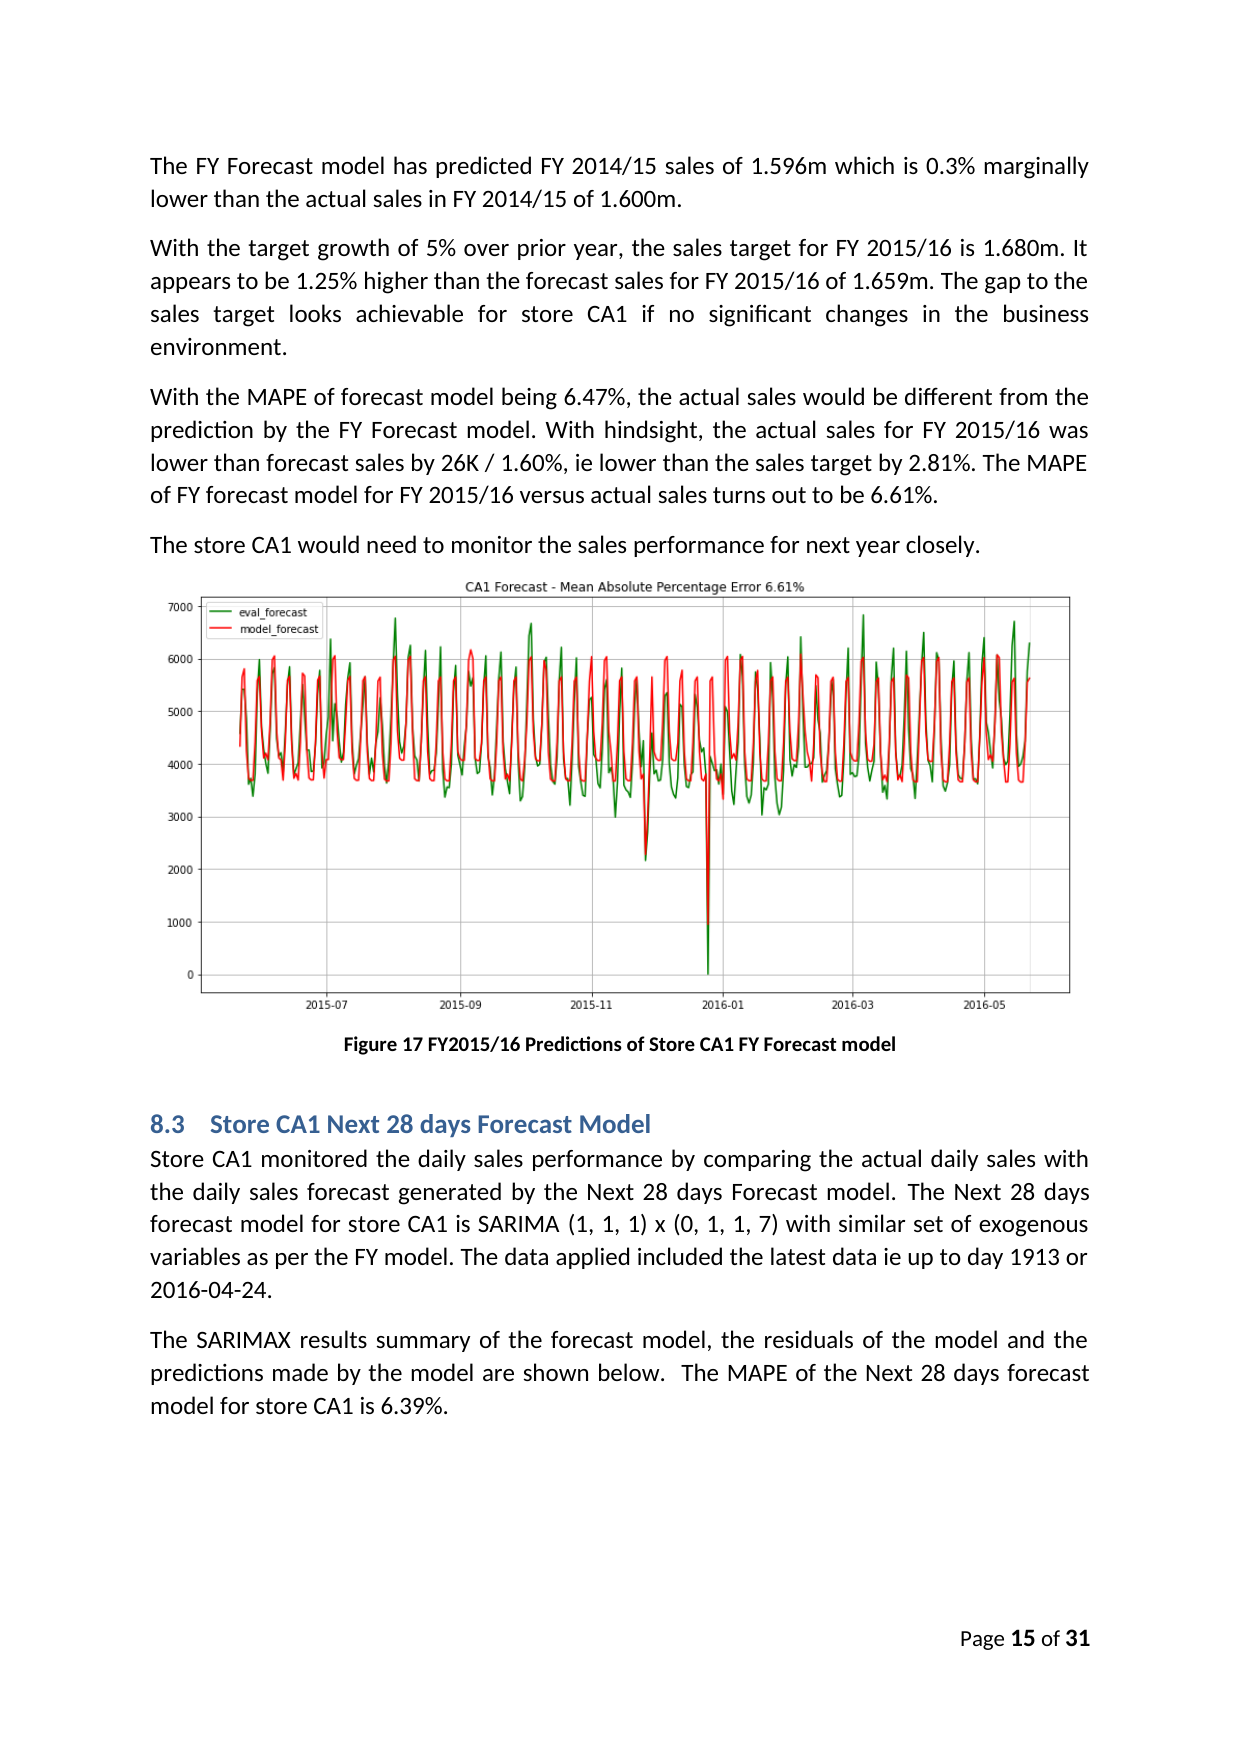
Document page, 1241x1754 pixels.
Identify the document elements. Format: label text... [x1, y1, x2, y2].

subtitle Store CA1 Next 28 days Forecast Model [150, 1107, 1090, 1140]
picture [150, 578, 1091, 1012]
text The store CA1 would need to monitor the sales performance for next year closely. [150, 529, 1090, 560]
text Store CA1 monitored the daily sales performance by comparing the actual daily sales with the daily sales forecast generated by the Next 28 days Forecast model. The Next 28 days forecast model for store CA1 is SARIMA (1, 1, 1) x (0, 1, 1, 7) with similar set of exogenous variables as per the FY model. The data applied included the latest data ie up to day 1913 or 2016-04-24. [150, 1143, 1090, 1305]
text The FY Forecast model has predicted FY 2014/15 sales of 1.596m which is 0.3% marginally lower than the actual sales in FY 2014/15 of 1.600m. [150, 150, 1090, 213]
text The SARIMAX results summary of the forecast model, the residuals of the model and the predictions made by the model are shown below. The MAPE of the Next 28 days forecast model for store CA1 is 6.39%. [150, 1324, 1090, 1420]
text With the target growth of 5% over prior year, the sales target for FY 2015/16 is 1.680m. It appears to be 1.25% higher than the forecast sales for FY 2015/16 of 1.659m. The gap to the sales target looks achievable for store CA1 if no significant changes in the business environment. [150, 232, 1090, 362]
text Figure FY2015/16 Predictions of Store CA1 FY Forecast model [150, 1031, 1090, 1056]
text With the MAPE of forecast model being 6.47%, the actual sales would be different from the prediction by the FY Forecast model. With hindsight, the actual sales for FY 2015/16 was lower than forecast sales by 26K / 1.60%, ie lower than the sales target by 2.81%. The MAPE of FY forecast model for FY 2015/16 versus actual sales turns out to be 6.61%. [150, 381, 1090, 510]
